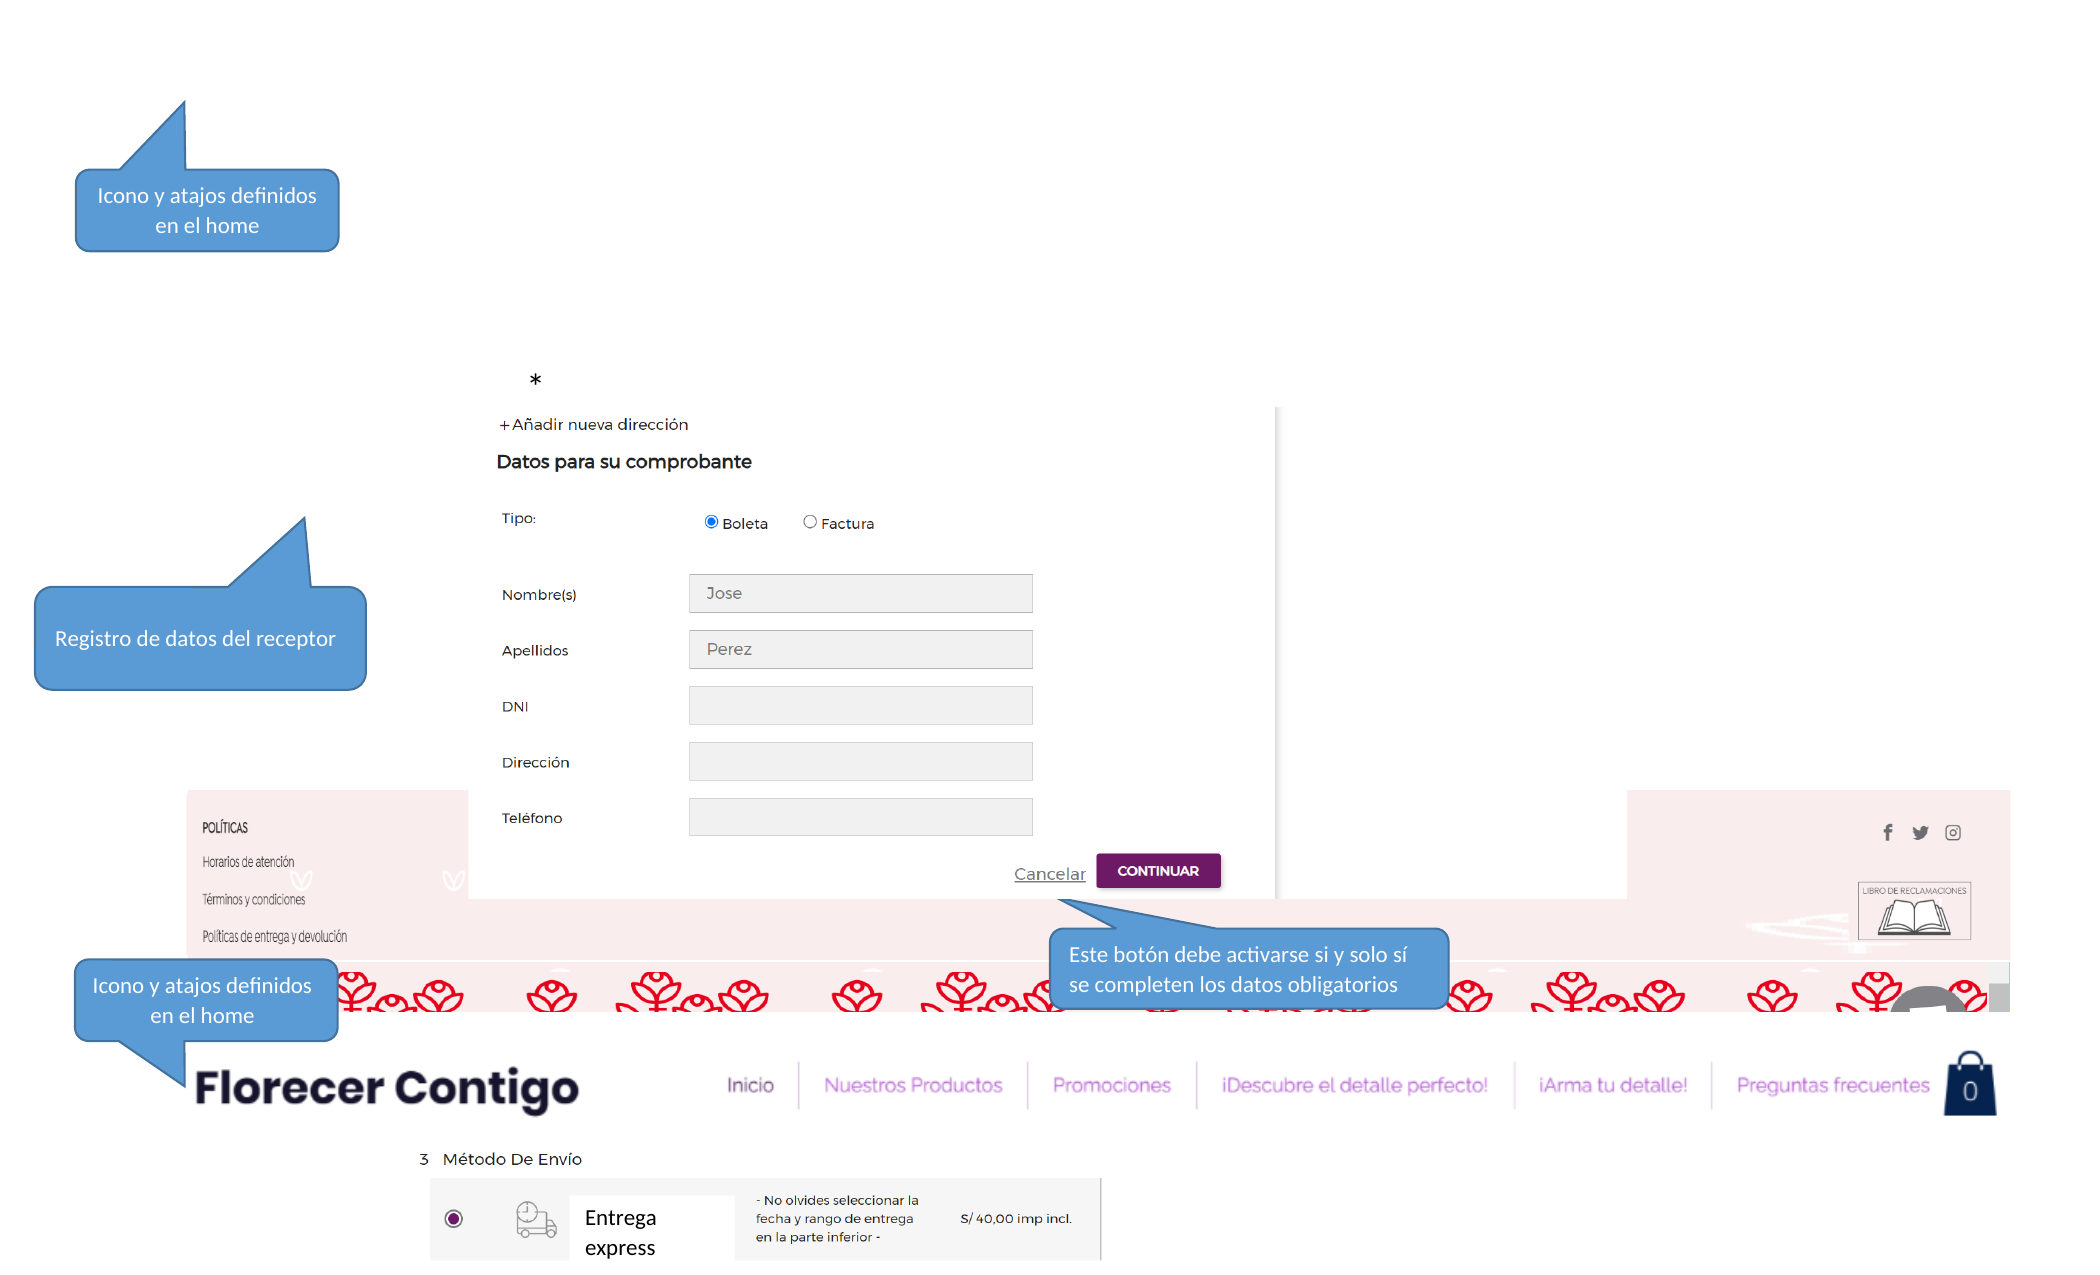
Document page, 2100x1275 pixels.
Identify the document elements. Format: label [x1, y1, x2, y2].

picture [406, 1137, 1118, 1275]
picture [160, 407, 2016, 1136]
